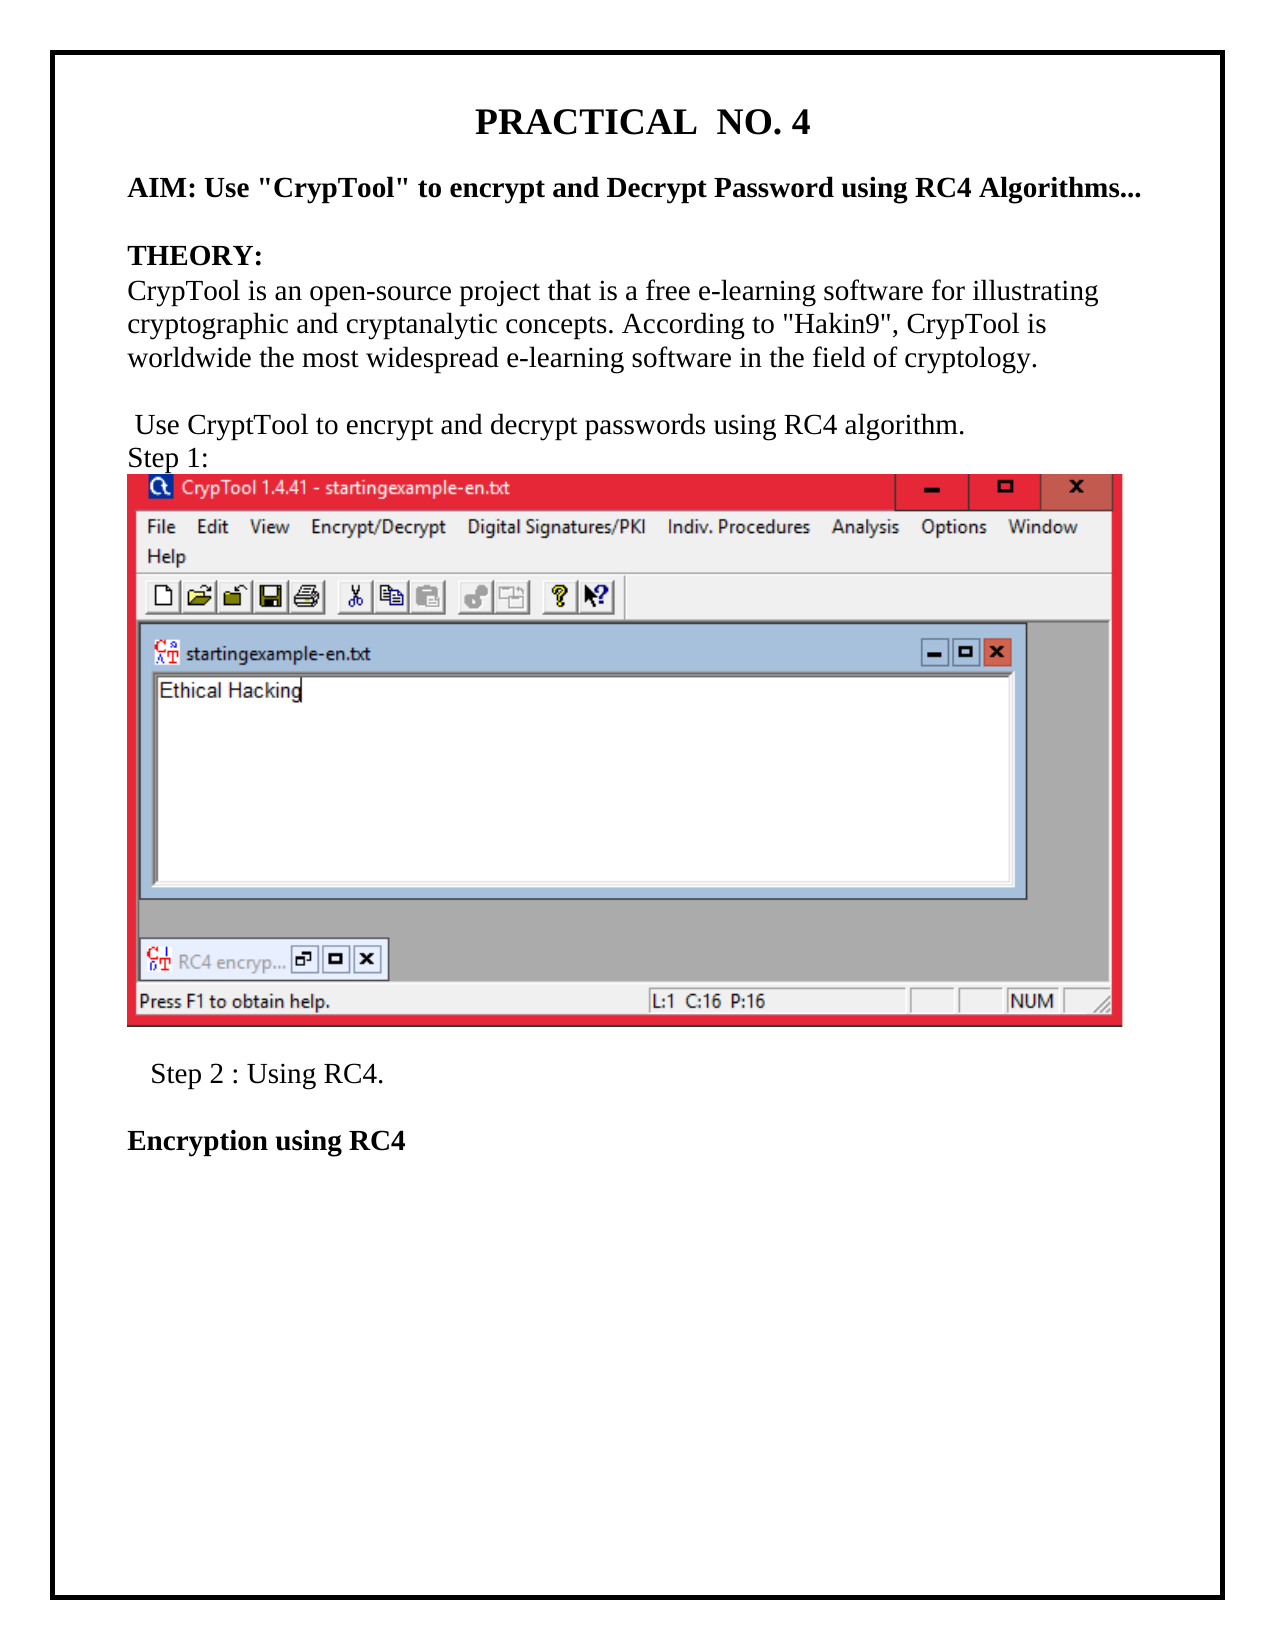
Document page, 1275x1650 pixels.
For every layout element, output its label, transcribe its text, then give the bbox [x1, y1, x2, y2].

text CrypTool is an open-source project that is a free e-learning software for illustrating cryptographic and cryptanalytic concepts. According to "Hakin9", CrypTool is worldwide the most widespread e-learning software in the field of cryptology. [127, 273, 1167, 373]
subtitle PRACTICAL NO. 4 [356, 99, 929, 143]
text Step 1: [127, 441, 1167, 474]
text THEORY: [127, 238, 1167, 272]
text Encryption using RC4 [127, 1123, 1167, 1156]
picture [127, 474, 1123, 1027]
text Step 2 : Using RC4. [150, 1056, 1167, 1089]
text AIM: Use "CrypTool" to encrypt and Decrypt Password using RC4 Algorithms... [127, 170, 1167, 203]
text Use CryptTool to encrypt and decrypt passwords using RC4 algorithm. [127, 407, 1167, 441]
